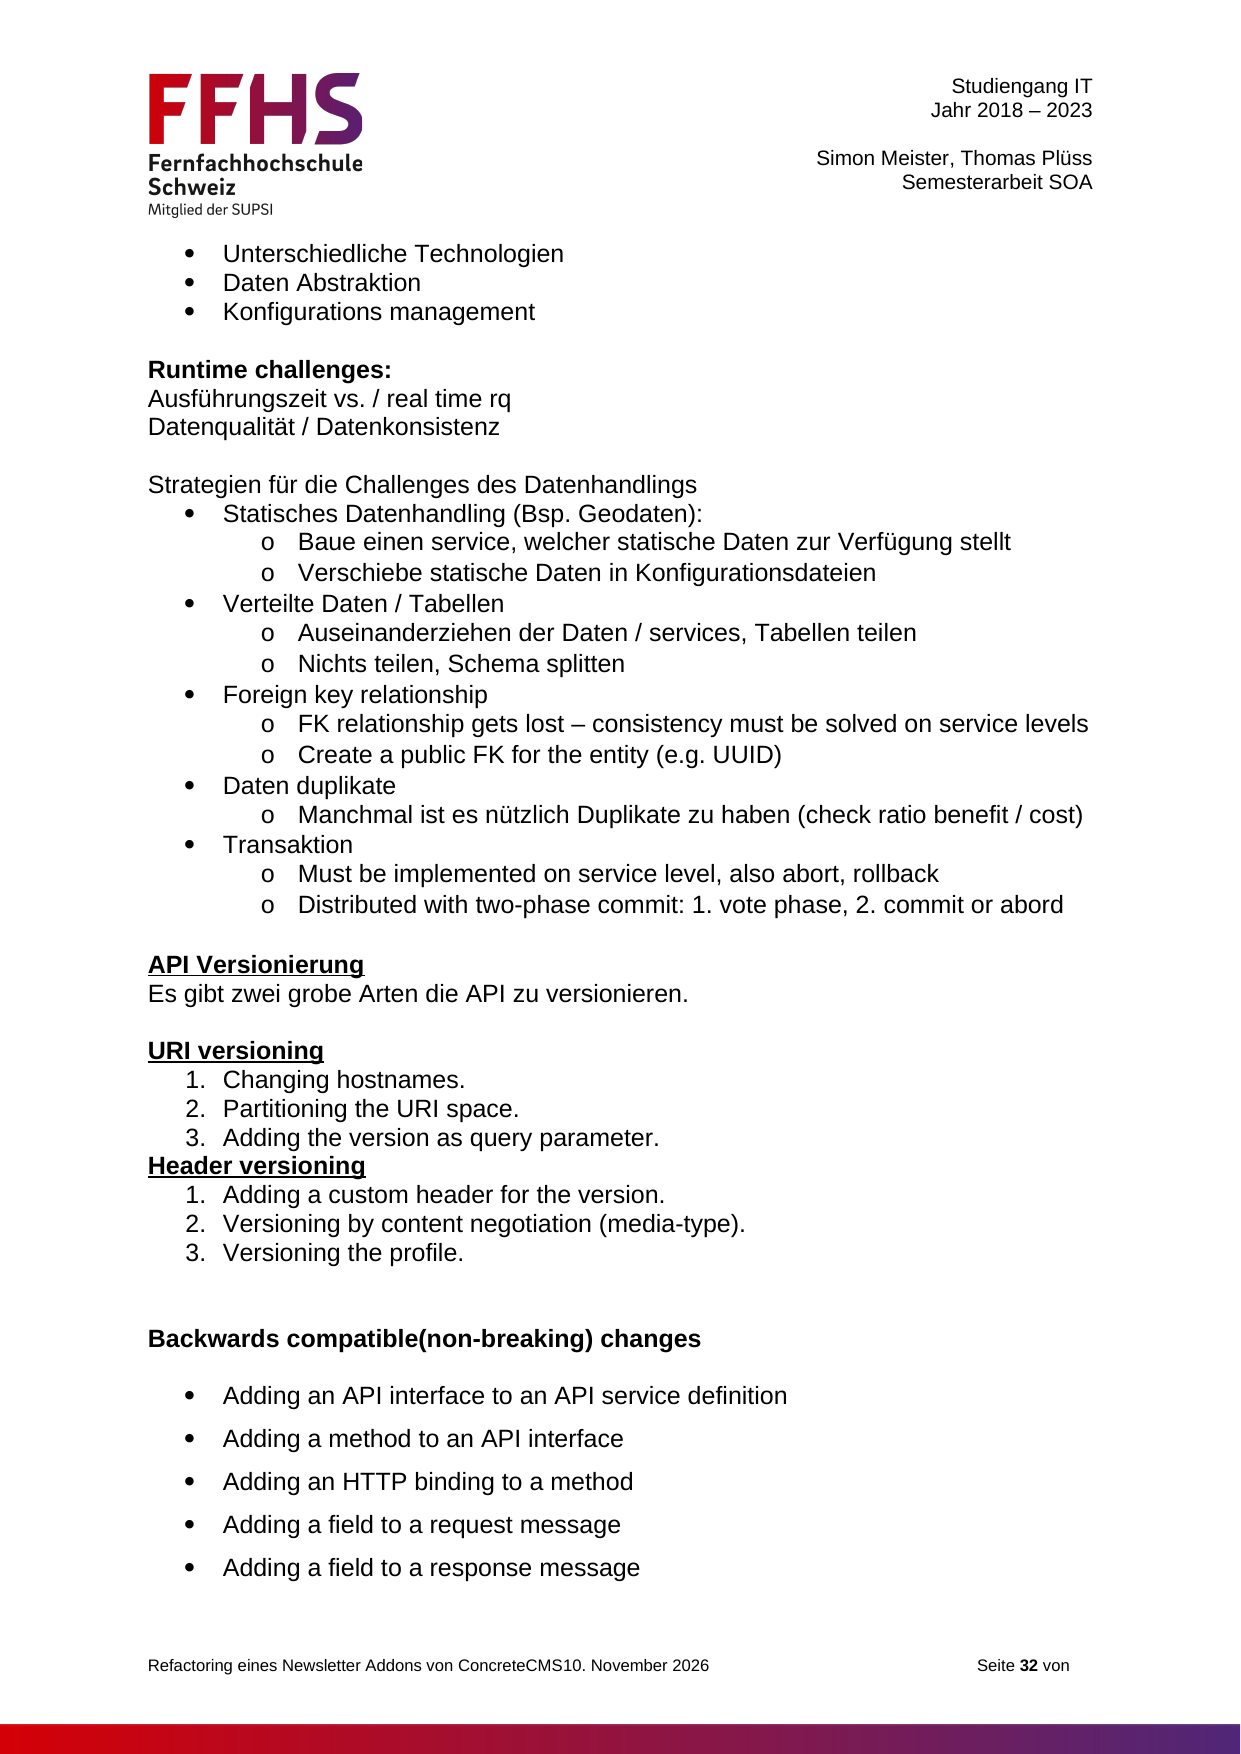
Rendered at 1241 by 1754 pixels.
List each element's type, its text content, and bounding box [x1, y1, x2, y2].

list Verschiebe statische Daten in Konfigurationsdateien [260, 558, 1092, 589]
text Backwards compatible(non-breaking) changes [148, 1324, 1092, 1352]
list Unterschiedliche Technologien [185, 239, 1092, 268]
list Verteilte Daten / Tabellen [185, 589, 1092, 618]
text Runtime challenges: [148, 355, 1092, 383]
list Adding a field to a response message [185, 1553, 1092, 1582]
text Ausführungszeit vs. / real time rq [148, 383, 1092, 412]
list Must be implemented on service level, also abort, rollback [260, 859, 1092, 890]
text Header versioning [148, 1151, 1092, 1180]
list Distributed with two-phase commit: 1. vote phase, 2. commit or abord [260, 890, 1092, 921]
list Versioning by content negotiation (media-type). [185, 1209, 1092, 1237]
text Datenqualität / Datenkonsistenz [148, 412, 1092, 441]
list Create a public FK for the entity (e.g. UUID) [260, 740, 1092, 771]
list Adding a custom header for the version. [185, 1180, 1092, 1209]
list Transaktion [185, 831, 1092, 859]
list Adding an HTTP binding to a method [185, 1467, 1092, 1496]
list Daten Abstraktion [185, 268, 1092, 297]
text Strategien für die Challenges des Datenhandlings [148, 470, 1092, 498]
list Foreign key relationship [185, 680, 1092, 709]
picture [148, 73, 363, 218]
list Adding a method to an API interface [185, 1424, 1092, 1453]
text API Versionierung [148, 950, 1092, 979]
list Manchmal ist es nützlich Duplikate zu haben (check ratio benefit / cost) [260, 799, 1092, 831]
list Partitioning the URI space. [185, 1094, 1092, 1122]
picture [0, 1724, 1241, 1754]
list Baue einen service, welcher statische Daten zur Verfügung stellt [260, 527, 1092, 558]
list Adding an API interface to an API service definition [185, 1381, 1092, 1410]
list Adding a field to a request message [185, 1510, 1092, 1539]
list Auseinanderziehen der Daten / services, Tabellen teilen [260, 618, 1092, 649]
list Adding the version as query parameter. [185, 1122, 1092, 1151]
list Changing hostnames. [185, 1065, 1092, 1094]
text URI versioning [148, 1036, 1092, 1065]
list Konfigurations management [185, 297, 1092, 326]
list Versioning the profile. [185, 1237, 1092, 1266]
list FK relationship gets lost – consistency must be solved on service levels [260, 709, 1092, 740]
list Nichts teilen, Schema splitten [260, 649, 1092, 680]
text Es gibt zwei grobe Arten die API zu versionieren. [148, 979, 1092, 1007]
list Daten duplikate [185, 771, 1092, 799]
list Statisches Datenhandling (Bsp. Geodaten): [185, 498, 1092, 527]
